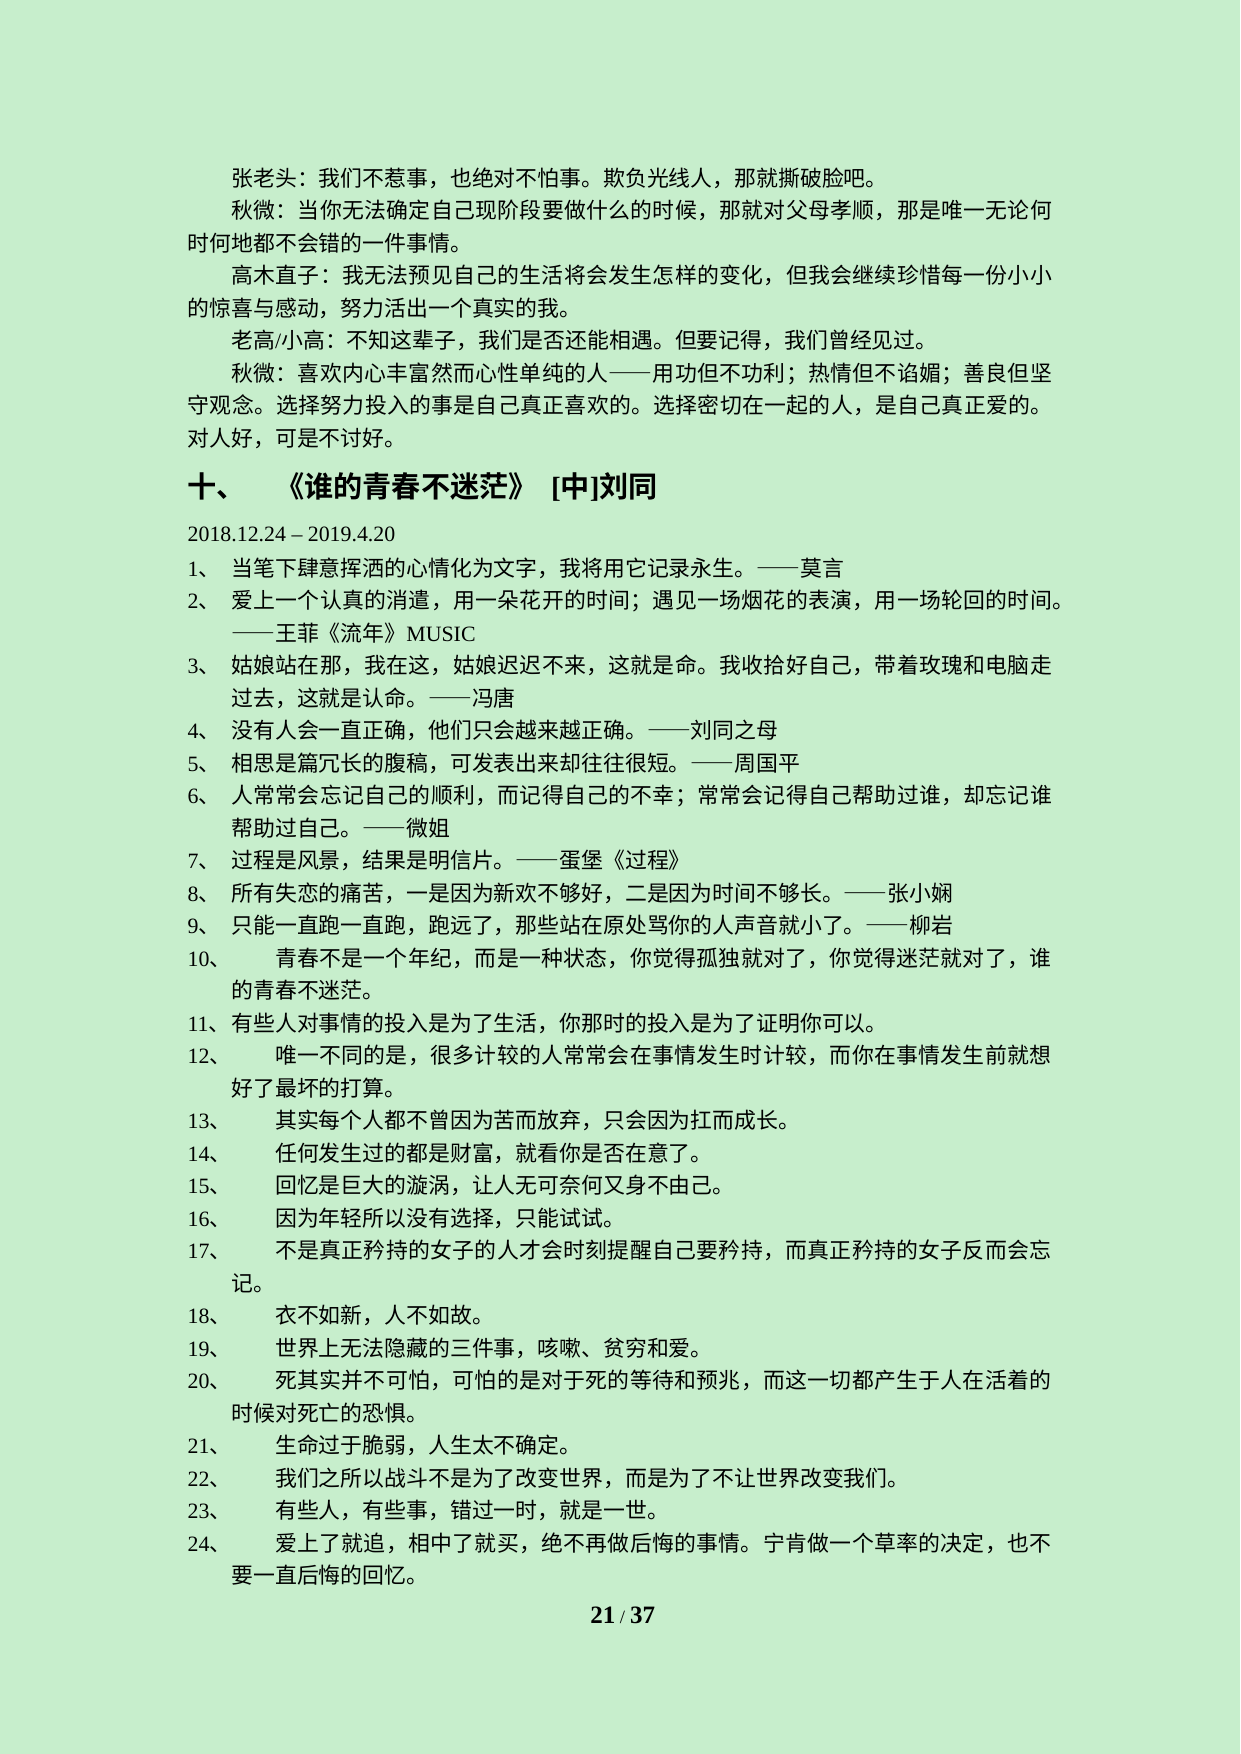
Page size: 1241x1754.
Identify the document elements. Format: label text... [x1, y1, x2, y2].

list 青春不是一个年纪，而是一种状态，你觉得孤独就对了，你觉得迷茫就对了，谁的青春不迷茫。 [187, 940, 1053, 1005]
list 因为年轻所以没有选择，只能试试。 [187, 1200, 1053, 1233]
list 世界上无法隐藏的三件事，咳嗽、贫穷和爱。 [187, 1330, 1053, 1363]
text 高木直子：我无法预见自己的生活将会发生怎样的变化，但我会继续珍惜每一份小小的惊喜与感动，努力活出一个真实的我。 [187, 258, 1053, 323]
list 当笔下肆意挥洒的心情化为文字，我将用它记录永生。——莫言 [187, 550, 1053, 583]
text 秋微：喜欢内心丰富然而心性单纯的人——用功但不功利；热情但不谄媚；善良但坚守观念。选择努力投入的事是自己真正喜欢的。选择密切在一起的人，是自己真正爱的。对人好，可是不讨好。 [187, 355, 1053, 453]
text 2018.12.24 – 2019.4.20 [187, 518, 1053, 550]
list 爱上一个认真的消遣，用一朵花开的时间；遇见一场烟花的表演，用一场轮回的时间。——王菲《流年》MUSIC [187, 583, 1053, 648]
text 张老头：我们不惹事，也绝对不怕事。欺负光线人，那就撕破脸吧。 [187, 160, 1053, 193]
list 相思是篇冗长的腹稿，可发表出来却往往很短。——周国平 [187, 745, 1053, 778]
list 唯一不同的是，很多计较的人常常会在事情发生时计较，而你在事情发生前就想好了最坏的打算。 [187, 1038, 1053, 1103]
text 秋微：当你无法确定自己现阶段要做什么的时候，那就对父母孝顺，那是唯一无论何时何地都不会错的一件事情。 [187, 193, 1053, 258]
list 回忆是巨大的漩涡，让人无可奈何又身不由己。 [187, 1168, 1053, 1200]
list 过程是风景，结果是明信片。——蛋堡《过程》 [187, 843, 1053, 875]
list 姑娘站在那，我在这，姑娘迟迟不来，这就是命。我收拾好自己，带着玫瑰和电脑走过去，这就是认命。——冯唐 [187, 648, 1053, 713]
list 所有失恋的痛苦，一是因为新欢不够好，二是因为时间不够长。——张小娴 [187, 875, 1053, 908]
list 《谁的青春不迷茫》 [中]刘同 [187, 453, 1053, 518]
list 不是真正矜持的女子的人才会时刻提醒自己要矜持，而真正矜持的女子反而会忘记。 [187, 1233, 1053, 1298]
list 有些人，有些事，错过一时，就是一世。 [187, 1493, 1053, 1525]
list 其实每个人都不曾因为苦而放弃，只会因为扛而成长。 [187, 1103, 1053, 1135]
list 任何发生过的都是财富，就看你是否在意了。 [187, 1135, 1053, 1168]
list 人常常会忘记自己的顺利，而记得自己的不幸；常常会记得自己帮助过谁，却忘记谁帮助过自己。——微姐 [187, 778, 1053, 843]
list 有些人对事情的投入是为了生活，你那时的投入是为了证明你可以。 [187, 1005, 1053, 1038]
list 爱上了就追，相中了就买，绝不再做后悔的事情。宁肯做一个草率的决定，也不要一直后悔的回忆。 [187, 1525, 1053, 1590]
list 生命过于脆弱，人生太不确定。 [187, 1428, 1053, 1460]
list 没有人会一直正确，他们只会越来越正确。——刘同之母 [187, 713, 1053, 745]
list 衣不如新，人不如故。 [187, 1298, 1053, 1330]
list 只能一直跑一直跑，跑远了，那些站在原处骂你的人声音就小了。——柳岩 [187, 908, 1053, 940]
list 我们之所以战斗不是为了改变世界，而是为了不让世界改变我们。 [187, 1460, 1053, 1493]
text 老高/小高：不知这辈子，我们是否还能相遇。但要记得，我们曾经见过。 [187, 323, 1053, 355]
list 死其实并不可怕，可怕的是对于死的等待和预兆，而这一切都产生于人在活着的时候对死亡的恐惧。 [187, 1363, 1053, 1428]
